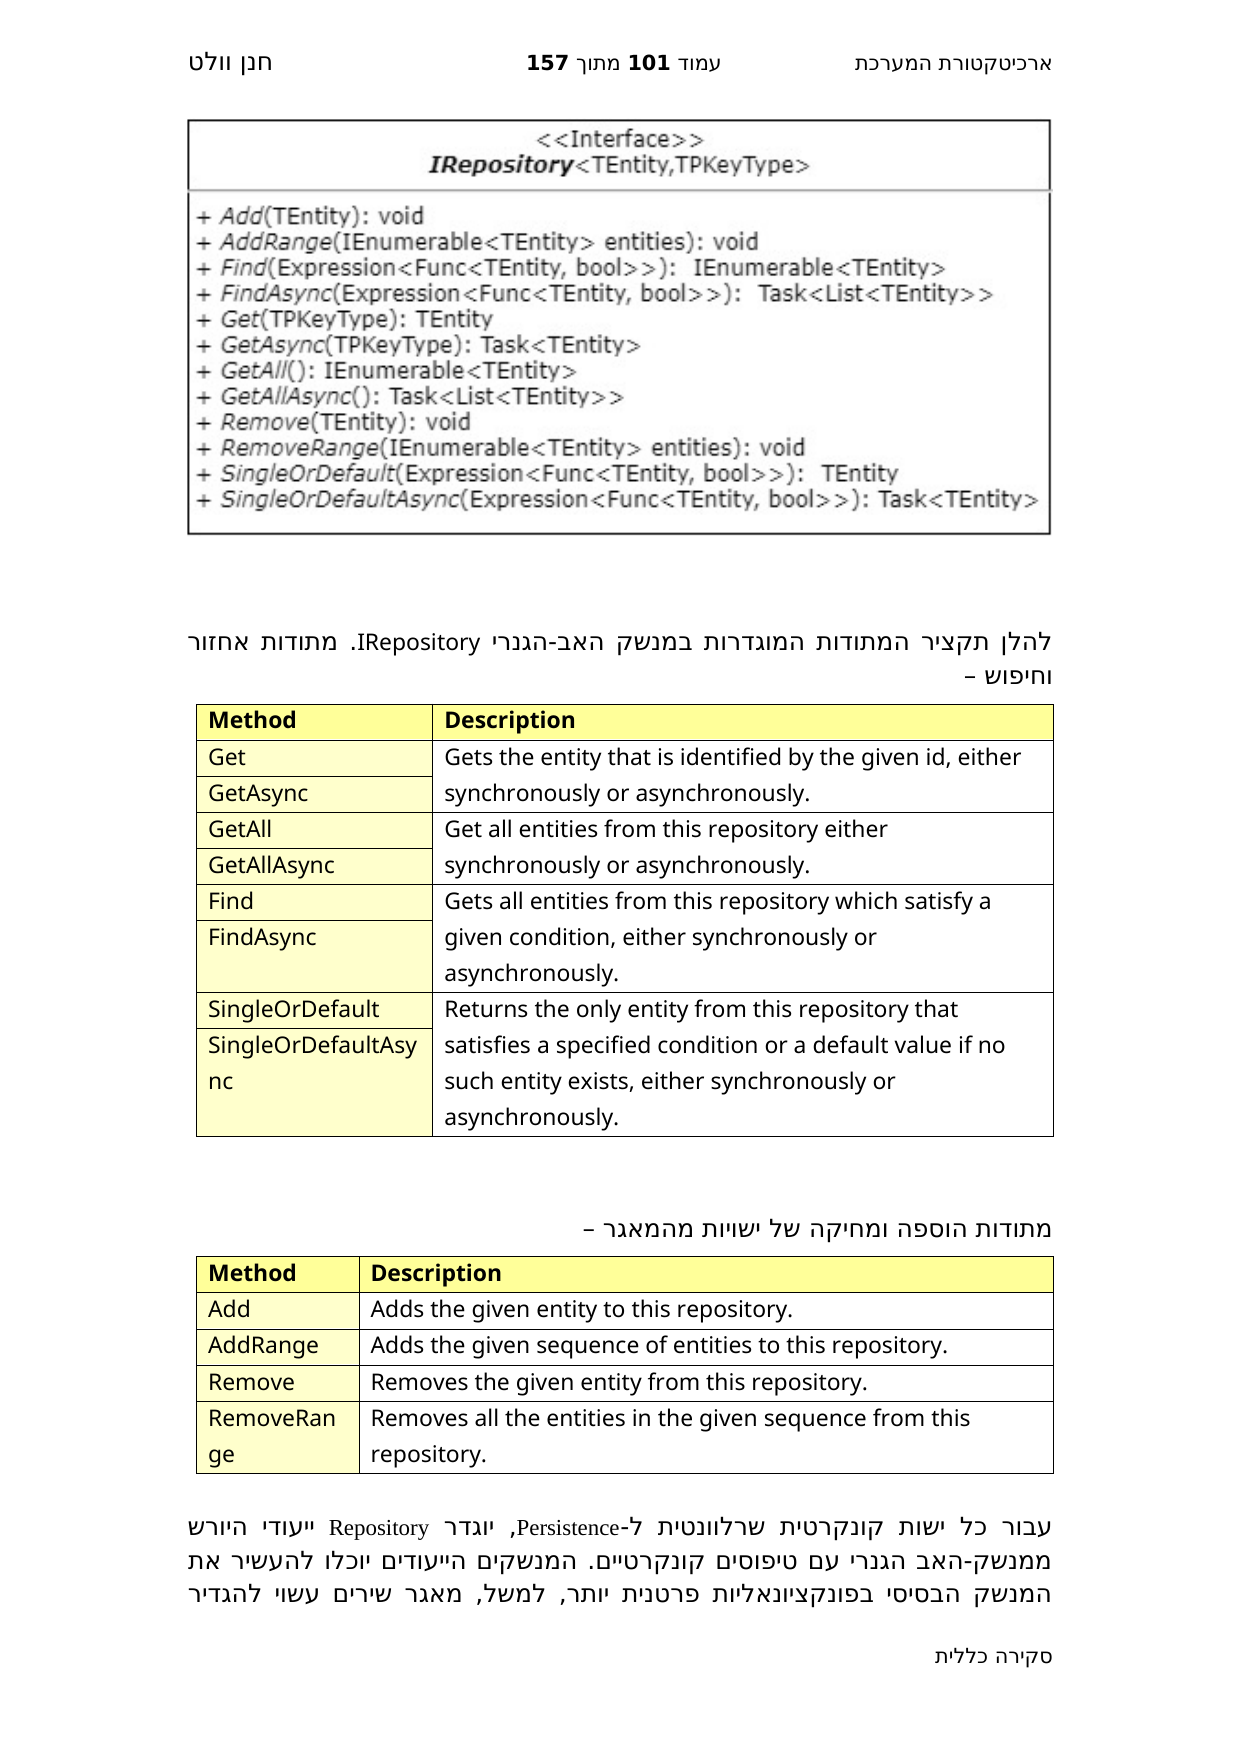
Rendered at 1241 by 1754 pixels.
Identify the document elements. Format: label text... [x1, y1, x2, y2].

table_cell GetAllAsync [197, 849, 432, 884]
table_cell RemoveRange [197, 1402, 359, 1473]
table_cell SingleOrDefault [197, 993, 432, 1028]
table_header Description [433, 705, 1053, 739]
table_cell Add [197, 1293, 359, 1328]
table_cell Find [197, 885, 432, 920]
table_cell SingleOrDefaultAsync [197, 1029, 432, 1136]
table_cell Returns the only entity from this repository that satisfies a specified condition or a default value if no such entity exists, either synchronously or asynchronously. [433, 993, 1053, 1136]
table_cell GetAsync [197, 777, 432, 812]
table_cell FindAsync [197, 921, 432, 992]
table_cell Get [197, 741, 432, 776]
picture [186, 118, 1053, 537]
table_cell AddRange [197, 1330, 359, 1364]
table_cell Get all entities from this repository either synchronously or asynchronously. [433, 813, 1053, 884]
table_cell Gets all entities from this repository which satisfy a given condition, either synchronously or asynchronously. [433, 885, 1053, 992]
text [187, 1512, 1053, 1609]
table_cell Gets the entity that is identified by the given id, either synchronously or asynchronously. [433, 741, 1053, 812]
text להלן תקציר המתודות המוגדרות במנשק האב-הגנרי IRepository. מתודות אחזור וחיפוש – [187, 626, 1053, 691]
table_header Method [197, 1257, 359, 1292]
table_header Method [197, 705, 432, 739]
table_header Description [360, 1257, 1053, 1292]
table_cell Remove [197, 1366, 359, 1401]
table_cell GetAll [197, 813, 432, 848]
table_cell Adds the given sequence of entities to this repository. [360, 1330, 1053, 1364]
text מתודות הוספה ומחיקה של ישויות מהמאגר – [187, 1214, 1053, 1243]
table_cell Adds the given entity to this repository. [360, 1293, 1053, 1328]
table_cell Removes all the entities in the given sequence from this repository. [360, 1402, 1053, 1473]
table_cell Removes the given entity from this repository. [360, 1366, 1053, 1401]
